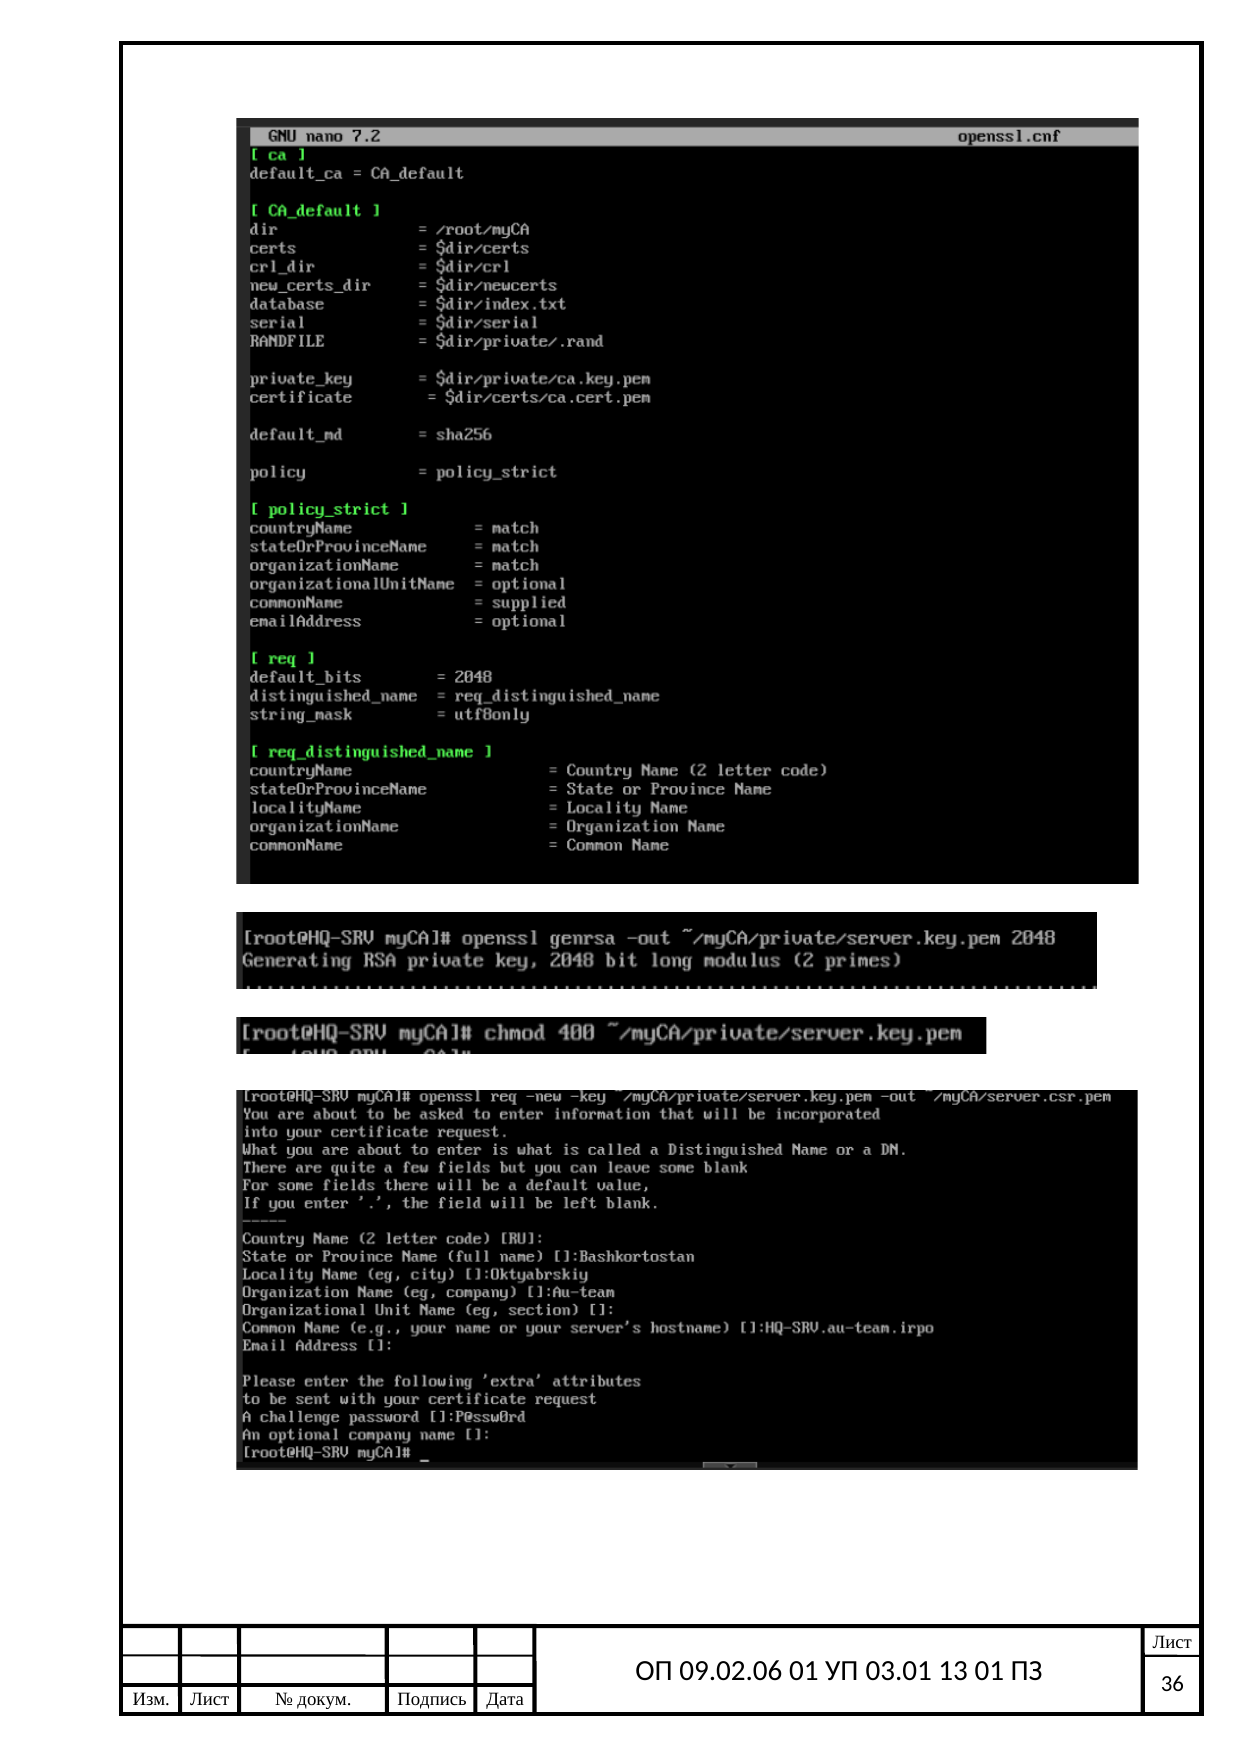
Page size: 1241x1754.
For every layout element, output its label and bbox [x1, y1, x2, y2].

picture [236, 118, 1139, 884]
picture [236, 1090, 1138, 1470]
picture [236, 1017, 987, 1054]
picture [236, 912, 1097, 989]
